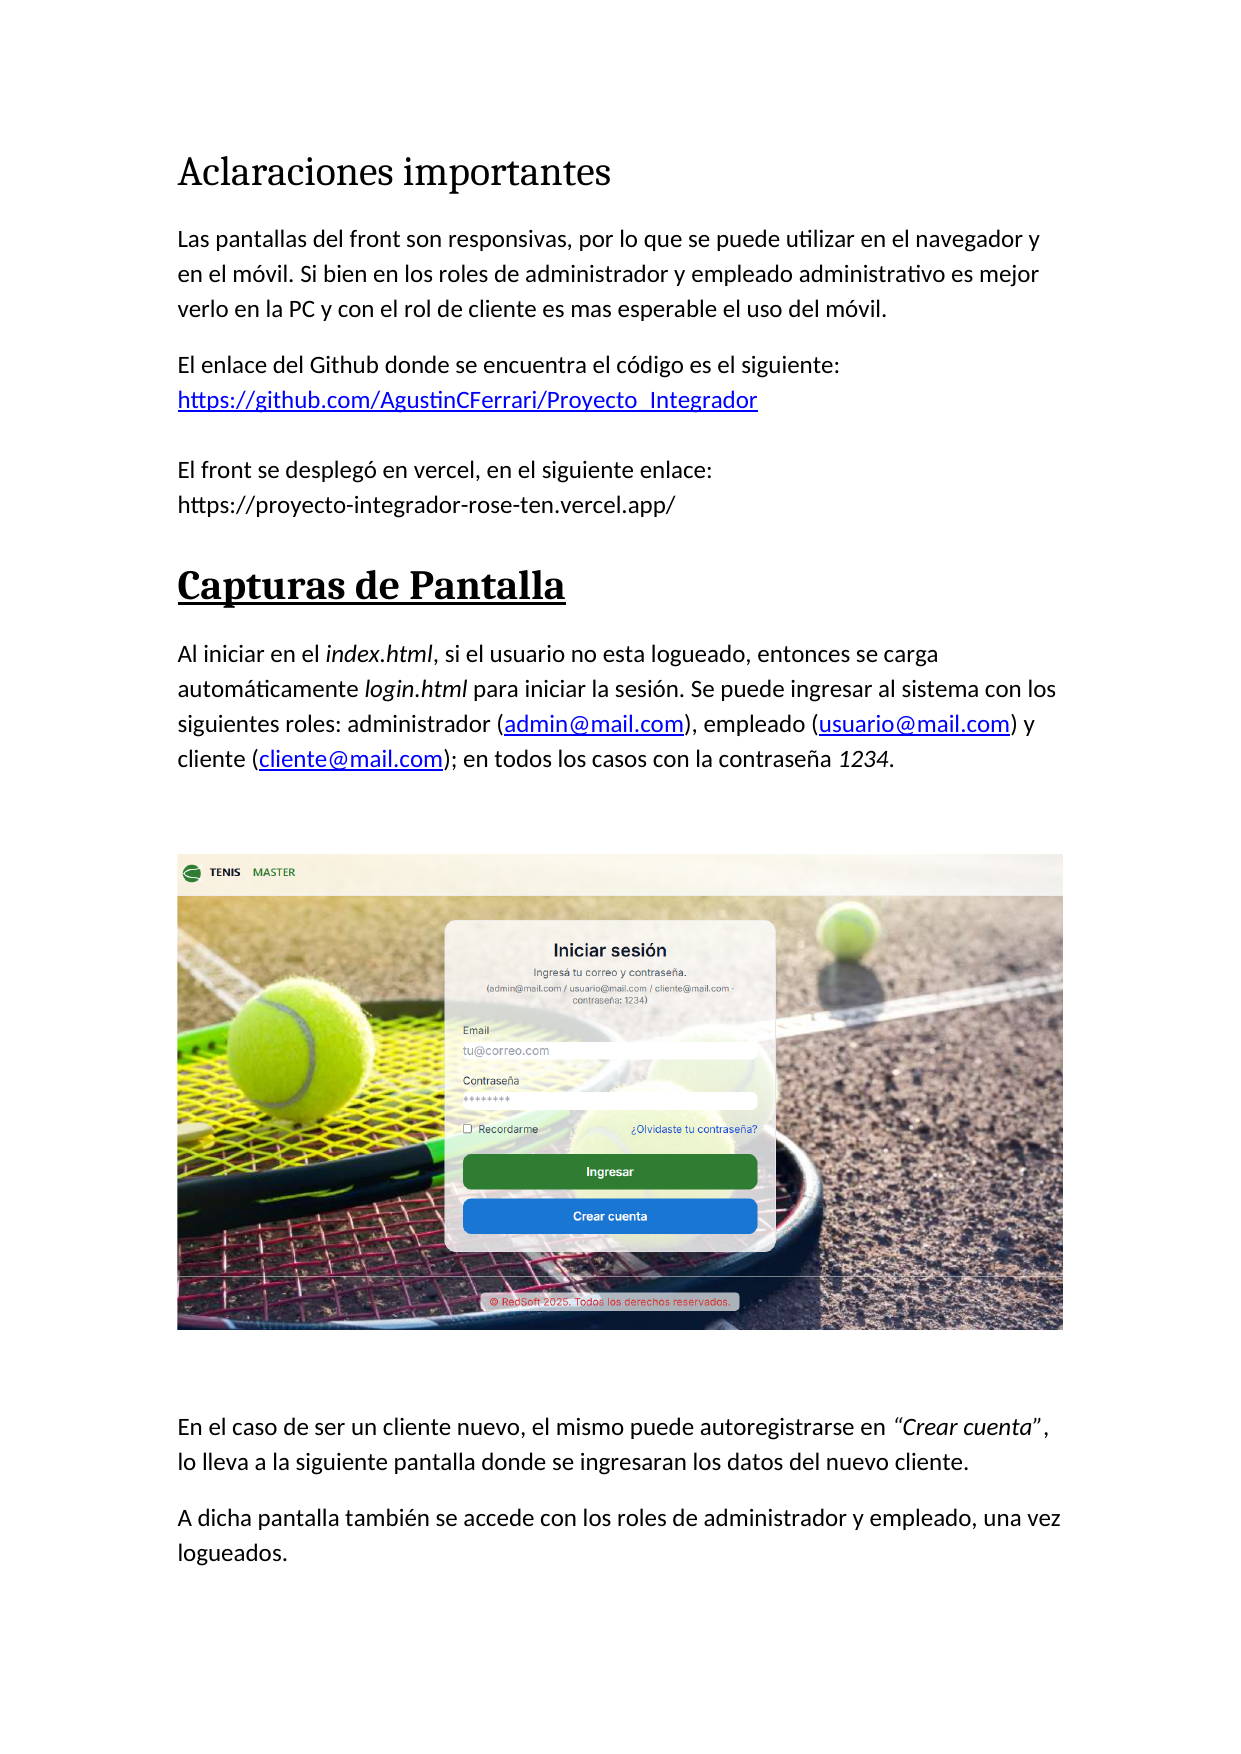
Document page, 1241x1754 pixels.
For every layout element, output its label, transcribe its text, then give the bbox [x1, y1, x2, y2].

text Aclaraciones importantes [177, 148, 1063, 196]
text Las pantallas del front son responsivas, por lo que se puede utilizar en el navegador y en el móvil. Si bien en los roles de administrador y empleado administrativo es mejor verlo en la PC y con el rol de cliente es mas esperable el uso del móvil. [177, 223, 1063, 324]
text Capturas de Pantalla [177, 524, 1063, 610]
picture [177, 854, 1063, 1330]
text https://github.com/AgustinCFerrari/Proyecto_Integrador [177, 384, 1063, 415]
text El front se desplegó en vercel, en el siguiente enlace: [177, 454, 1063, 485]
text https://proyecto-integrador-rose-ten.vercel.app/ [177, 489, 1063, 520]
text Al iniciar en el index.html, si el usuario no esta logueado, entonces se carga automáticamente login.html para iniciar la sesión. Se puede ingresar al sistema con los siguientes roles: administrador (admin@mail.com), empleado (usuario@mail.com) y cliente (cliente@mail.com); en todos los casos con la contraseña 1234. [177, 638, 1063, 773]
text A dicha pantalla también se accede con los roles de administrador y empleado, una vez logueados. [177, 1502, 1063, 1567]
text En el caso de ser un cliente nuevo, el mismo puede autoregistrarse en “Crear cuenta”, lo lleva a la siguiente pantalla donde se ingresaran los datos del nuevo cliente. [177, 1411, 1063, 1476]
text El enlace del Github donde se encuentra el código es el siguiente: [177, 349, 1063, 380]
